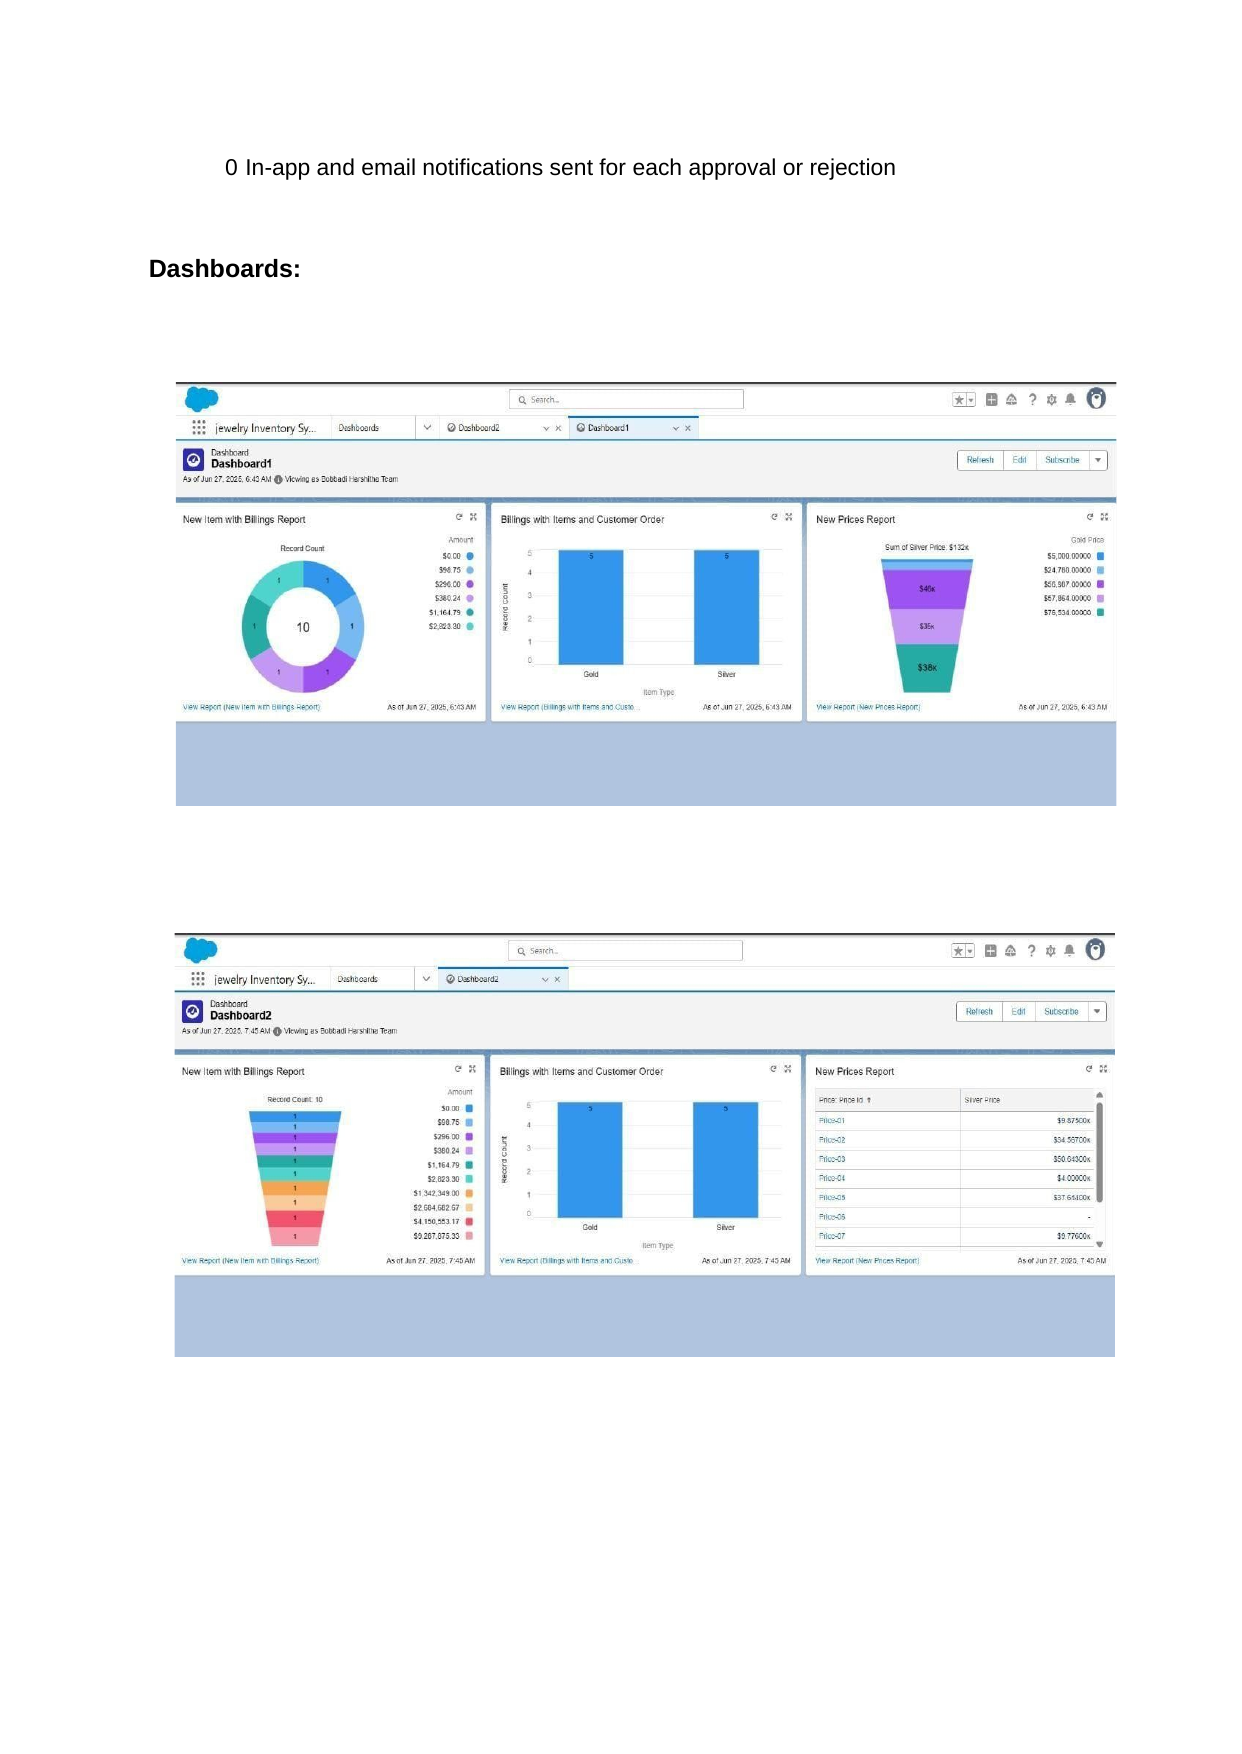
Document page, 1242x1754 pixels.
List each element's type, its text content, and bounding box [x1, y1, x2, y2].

picture [174, 933, 1115, 1357]
text Dashboards: [148, 254, 1232, 283]
list In-app and email notifications sent for each approval or rejection [225, 153, 1086, 181]
picture [175, 382, 1117, 806]
